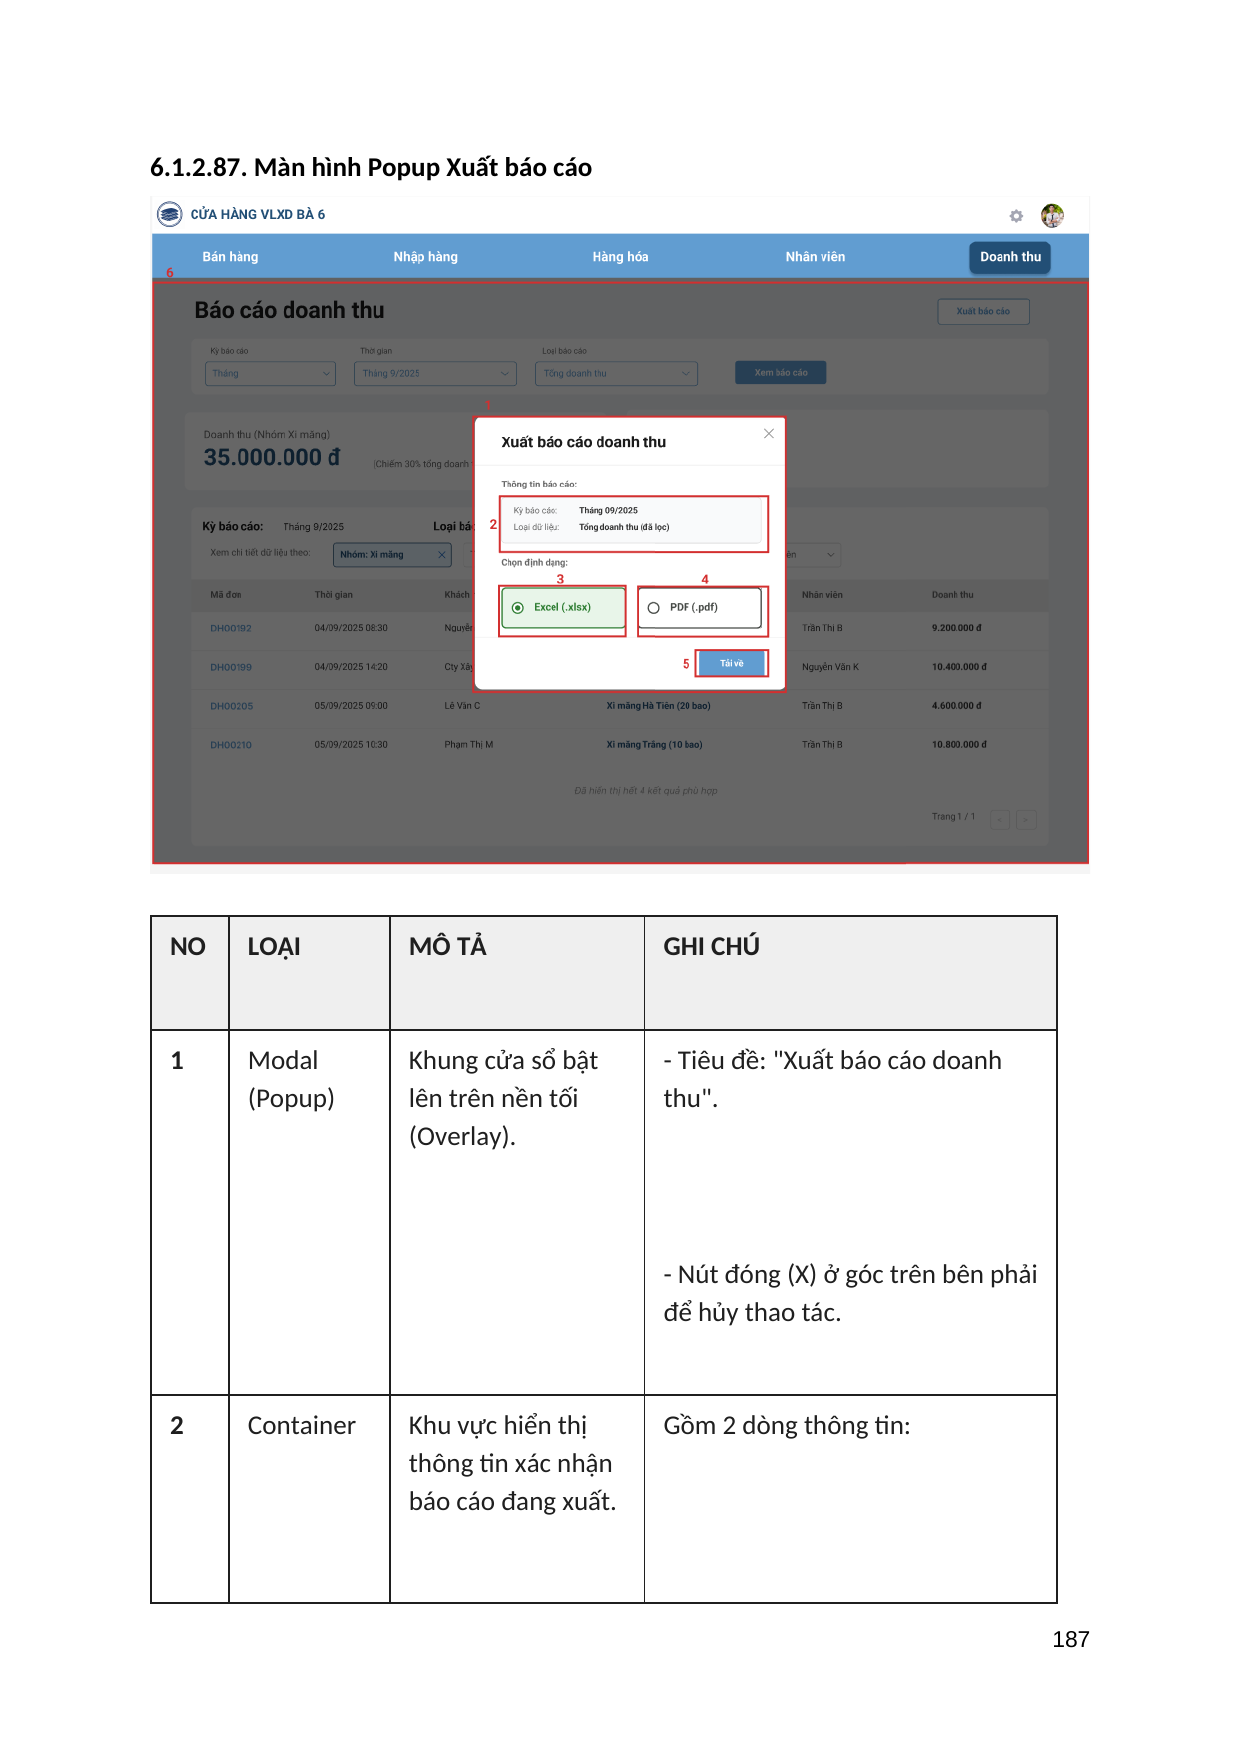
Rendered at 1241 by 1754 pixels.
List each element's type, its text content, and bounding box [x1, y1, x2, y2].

picture [150, 196, 1091, 874]
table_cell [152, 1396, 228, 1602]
subtitle 6.1.2.87. Màn hình Popup Xuất báo cáo [150, 150, 1090, 183]
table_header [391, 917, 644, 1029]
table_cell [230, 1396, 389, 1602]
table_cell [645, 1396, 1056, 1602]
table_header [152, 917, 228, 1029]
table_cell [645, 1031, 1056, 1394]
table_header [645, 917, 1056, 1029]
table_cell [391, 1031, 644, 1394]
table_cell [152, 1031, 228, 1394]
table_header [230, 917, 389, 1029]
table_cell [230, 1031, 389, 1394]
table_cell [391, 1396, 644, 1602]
